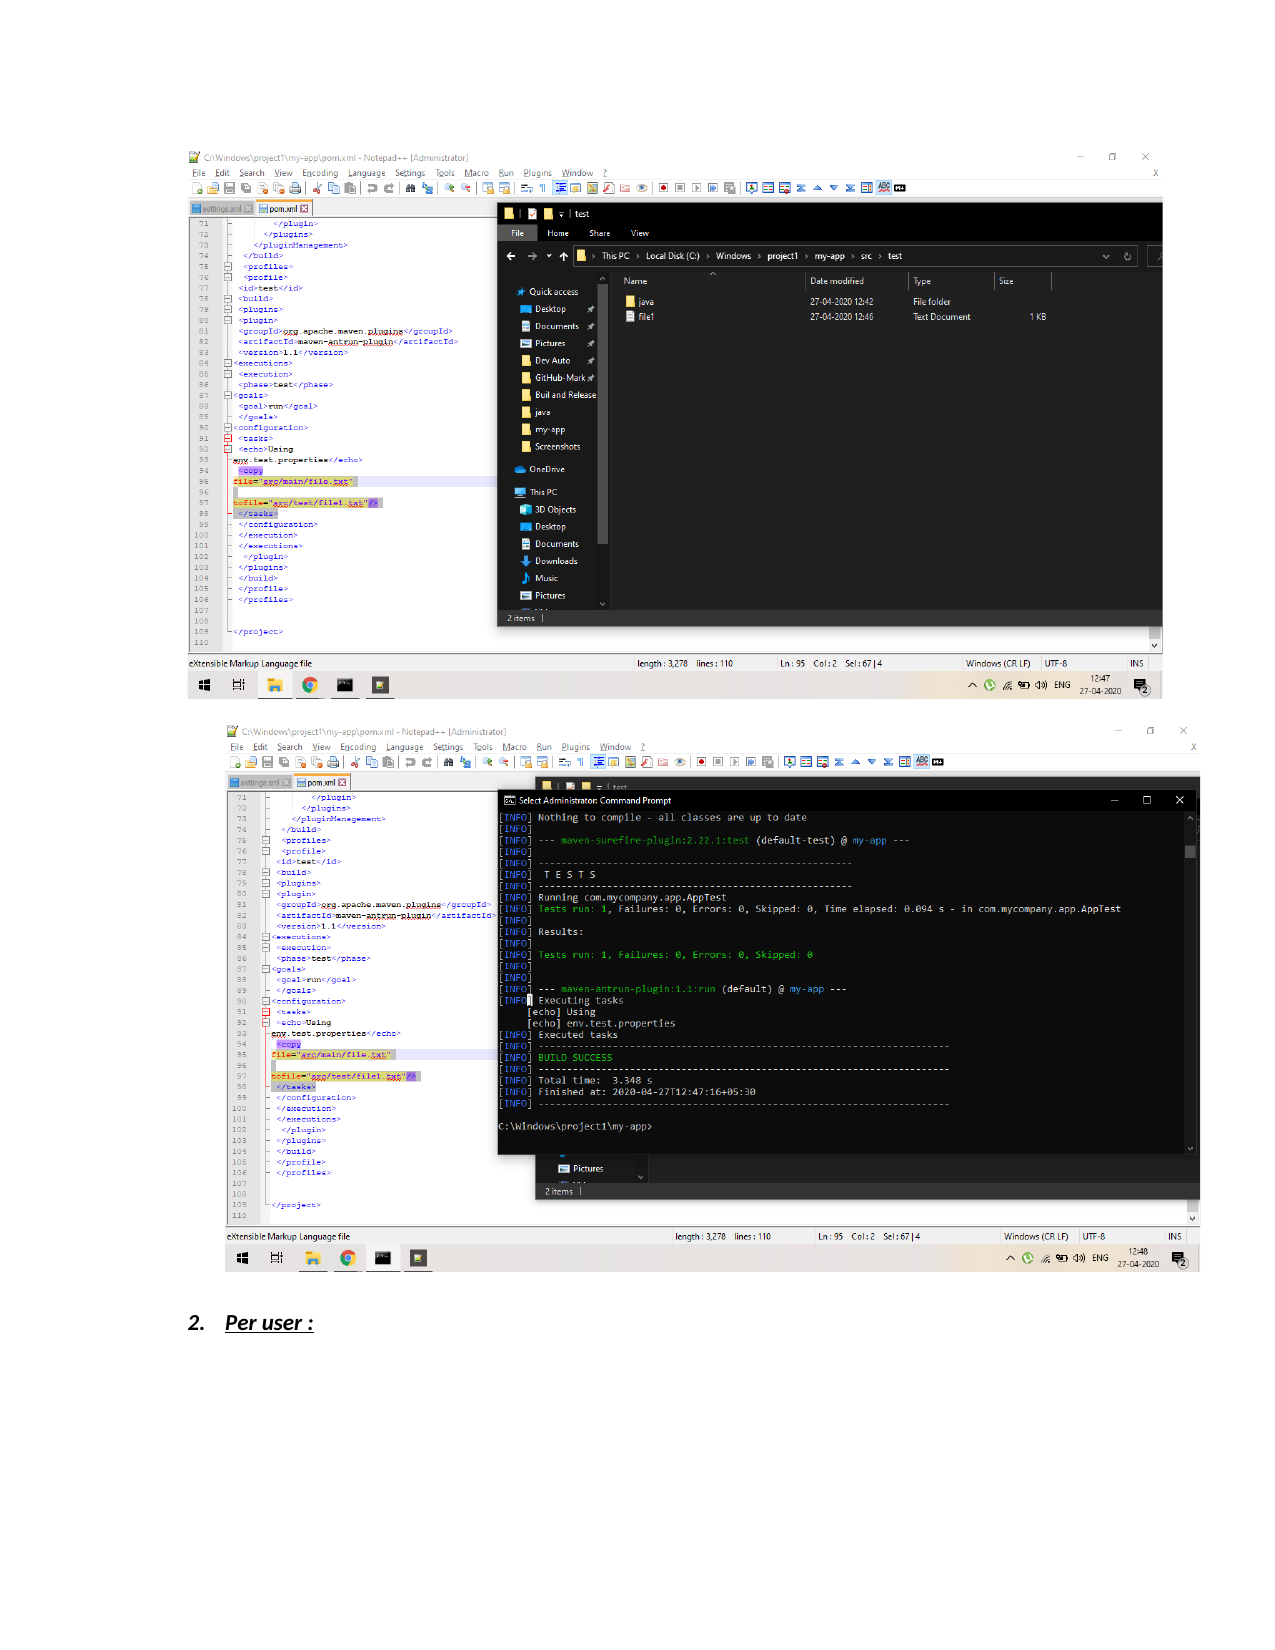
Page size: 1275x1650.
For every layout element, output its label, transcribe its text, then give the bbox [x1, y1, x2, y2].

list Per user : [187, 1308, 1125, 1336]
picture [187, 150, 1163, 699]
picture [225, 723, 1200, 1272]
